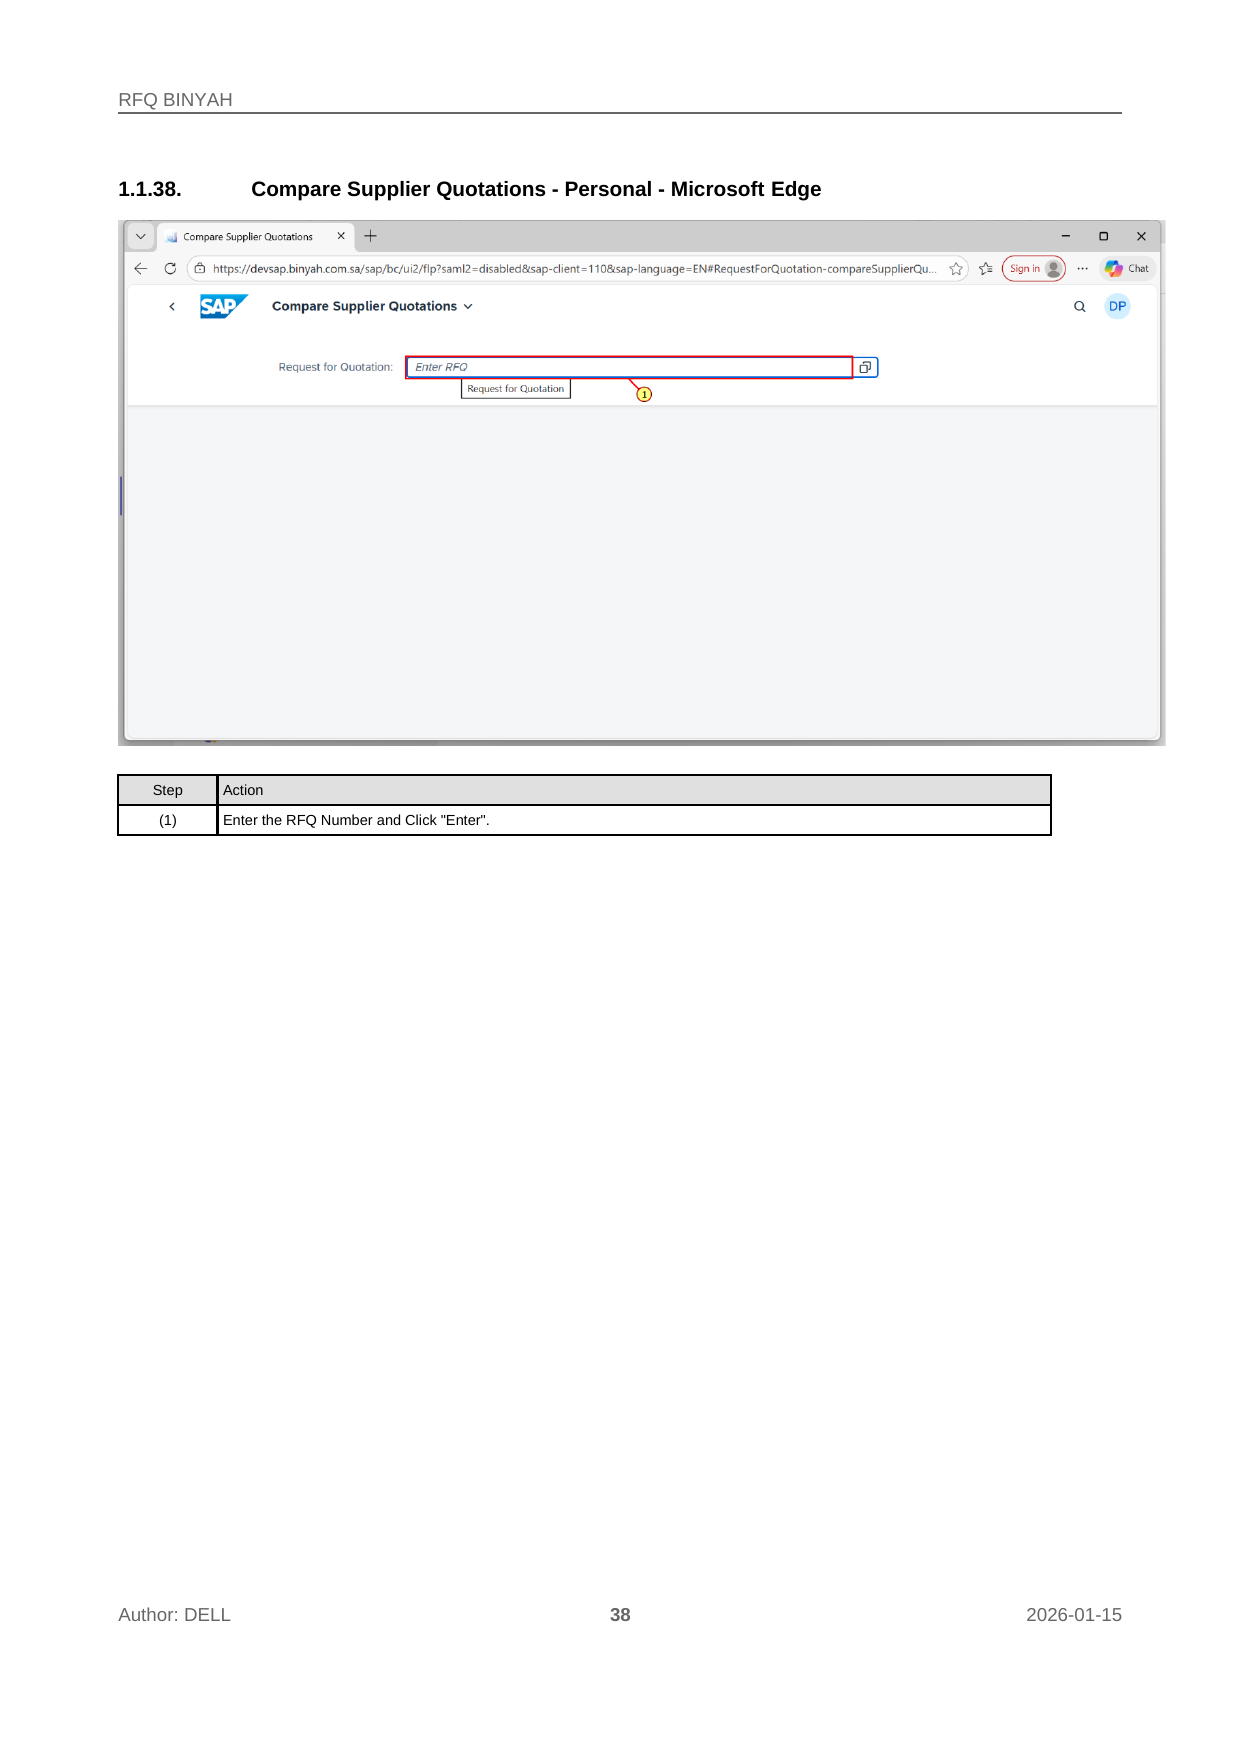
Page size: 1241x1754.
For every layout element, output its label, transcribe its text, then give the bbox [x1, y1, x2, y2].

table_header Action [219, 776, 1050, 804]
text Compare Supplier Quotations - Personal - Microsoft​ Edge [118, 177, 1122, 201]
picture [118, 220, 1166, 746]
table_cell Enter the RFQ Number and Click "Enter". [219, 806, 1050, 834]
table_cell (1) [119, 806, 216, 834]
table_header Step [119, 776, 216, 804]
